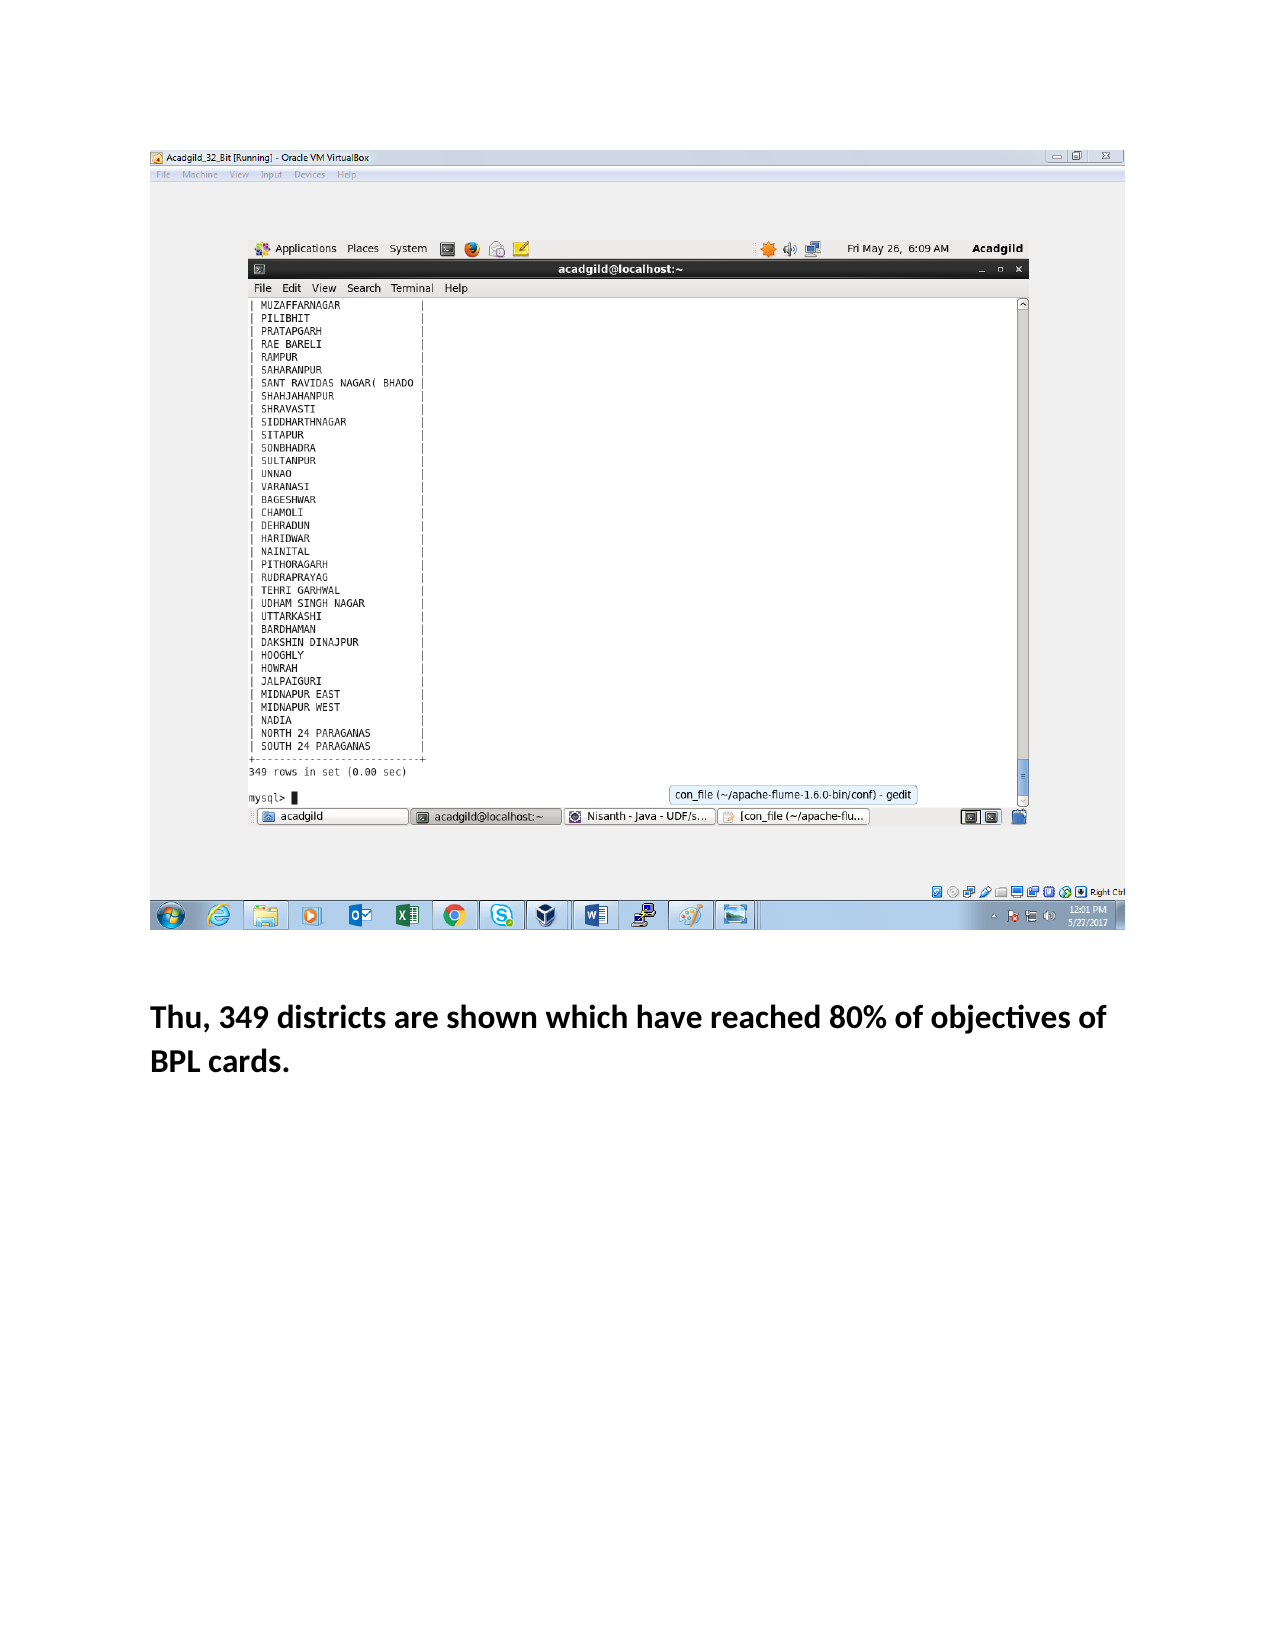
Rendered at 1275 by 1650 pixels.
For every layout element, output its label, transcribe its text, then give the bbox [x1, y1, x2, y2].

picture [150, 150, 1125, 930]
text Thu, 349 districts are shown which have reached 80% of objectives of BPL cards. [150, 996, 1125, 1080]
